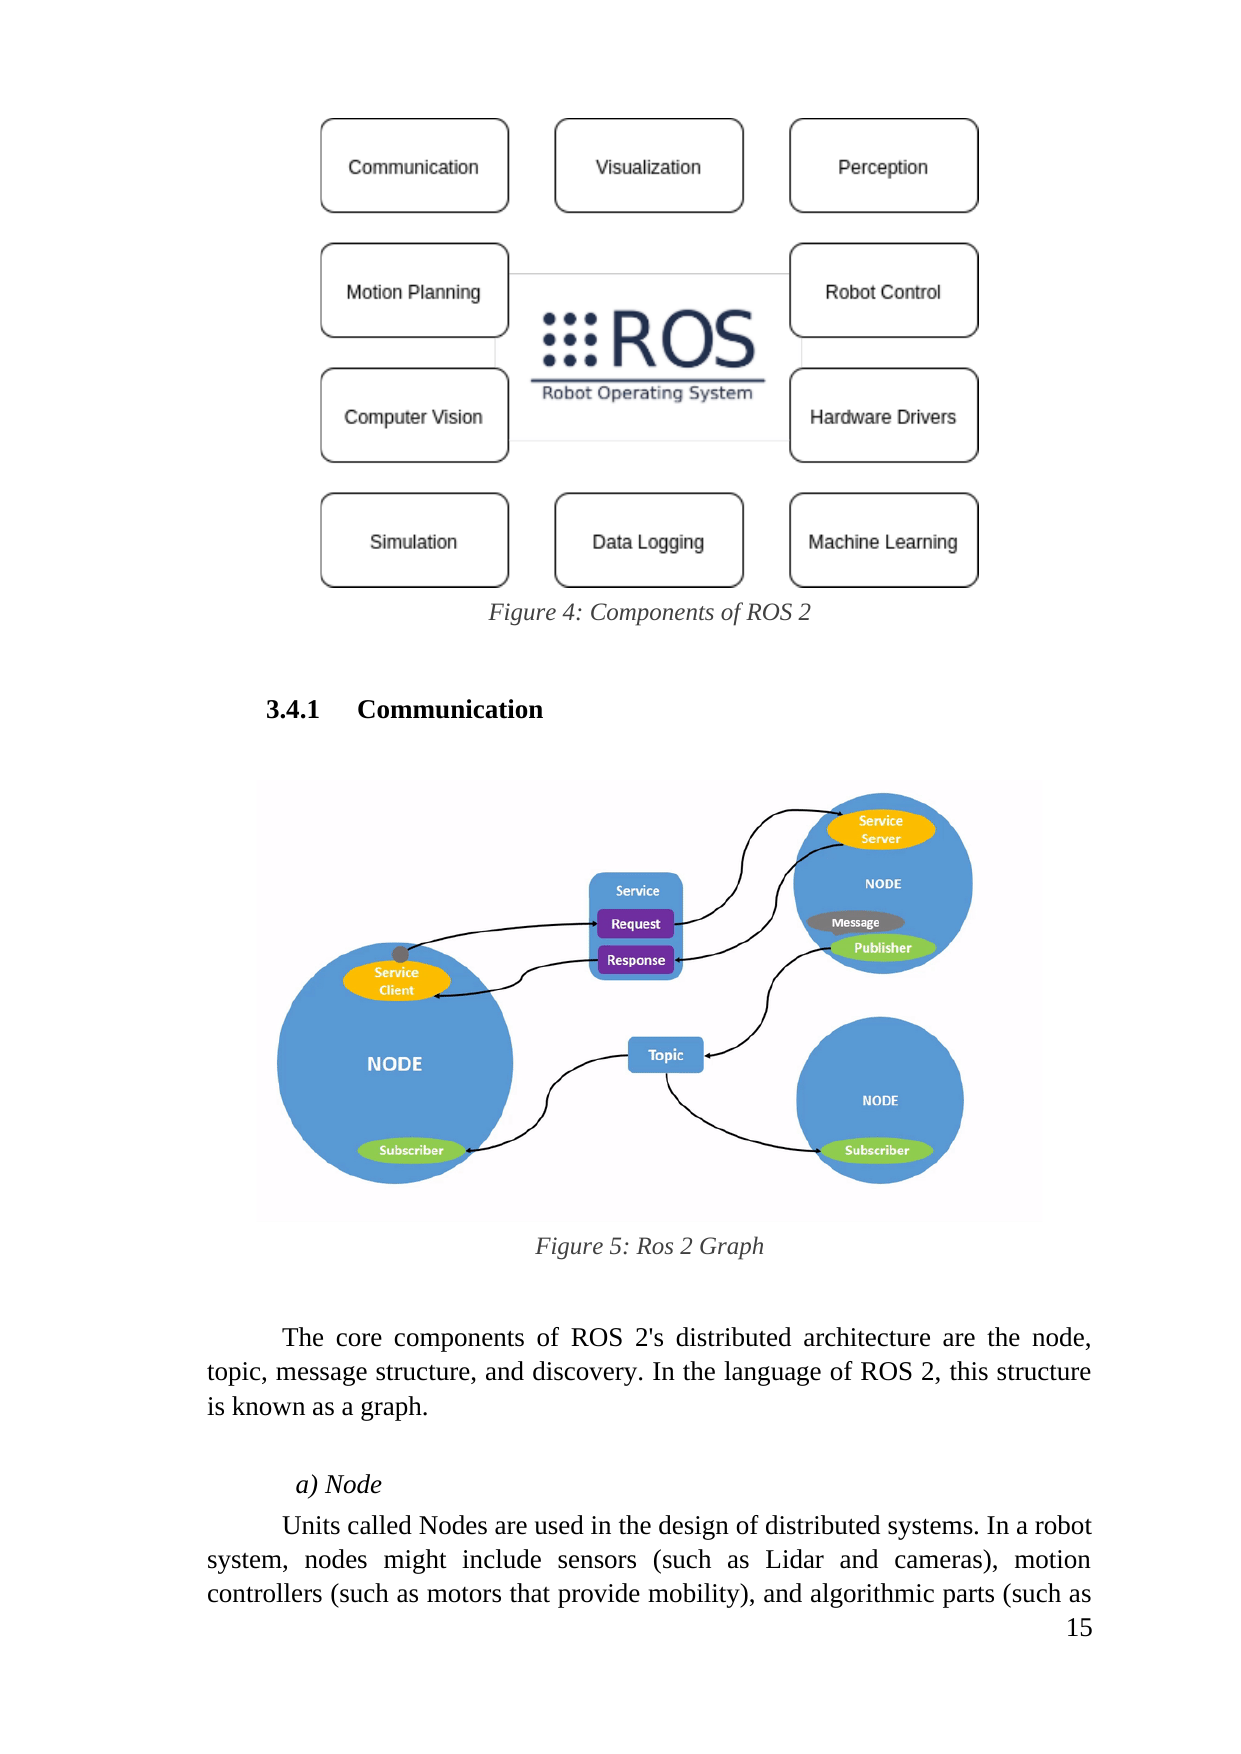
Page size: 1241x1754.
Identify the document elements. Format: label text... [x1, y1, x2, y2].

subtitle Node [207, 1468, 1092, 1499]
picture [256, 780, 1043, 1222]
subtitle Communication [266, 693, 1092, 724]
picture [320, 118, 979, 588]
text The core components of ROS 2's distributed architecture are the node, topic, message structure, and discovery. In the language of ROS 2, this structure is known as a graph. [207, 1321, 1092, 1421]
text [207, 1509, 1092, 1608]
